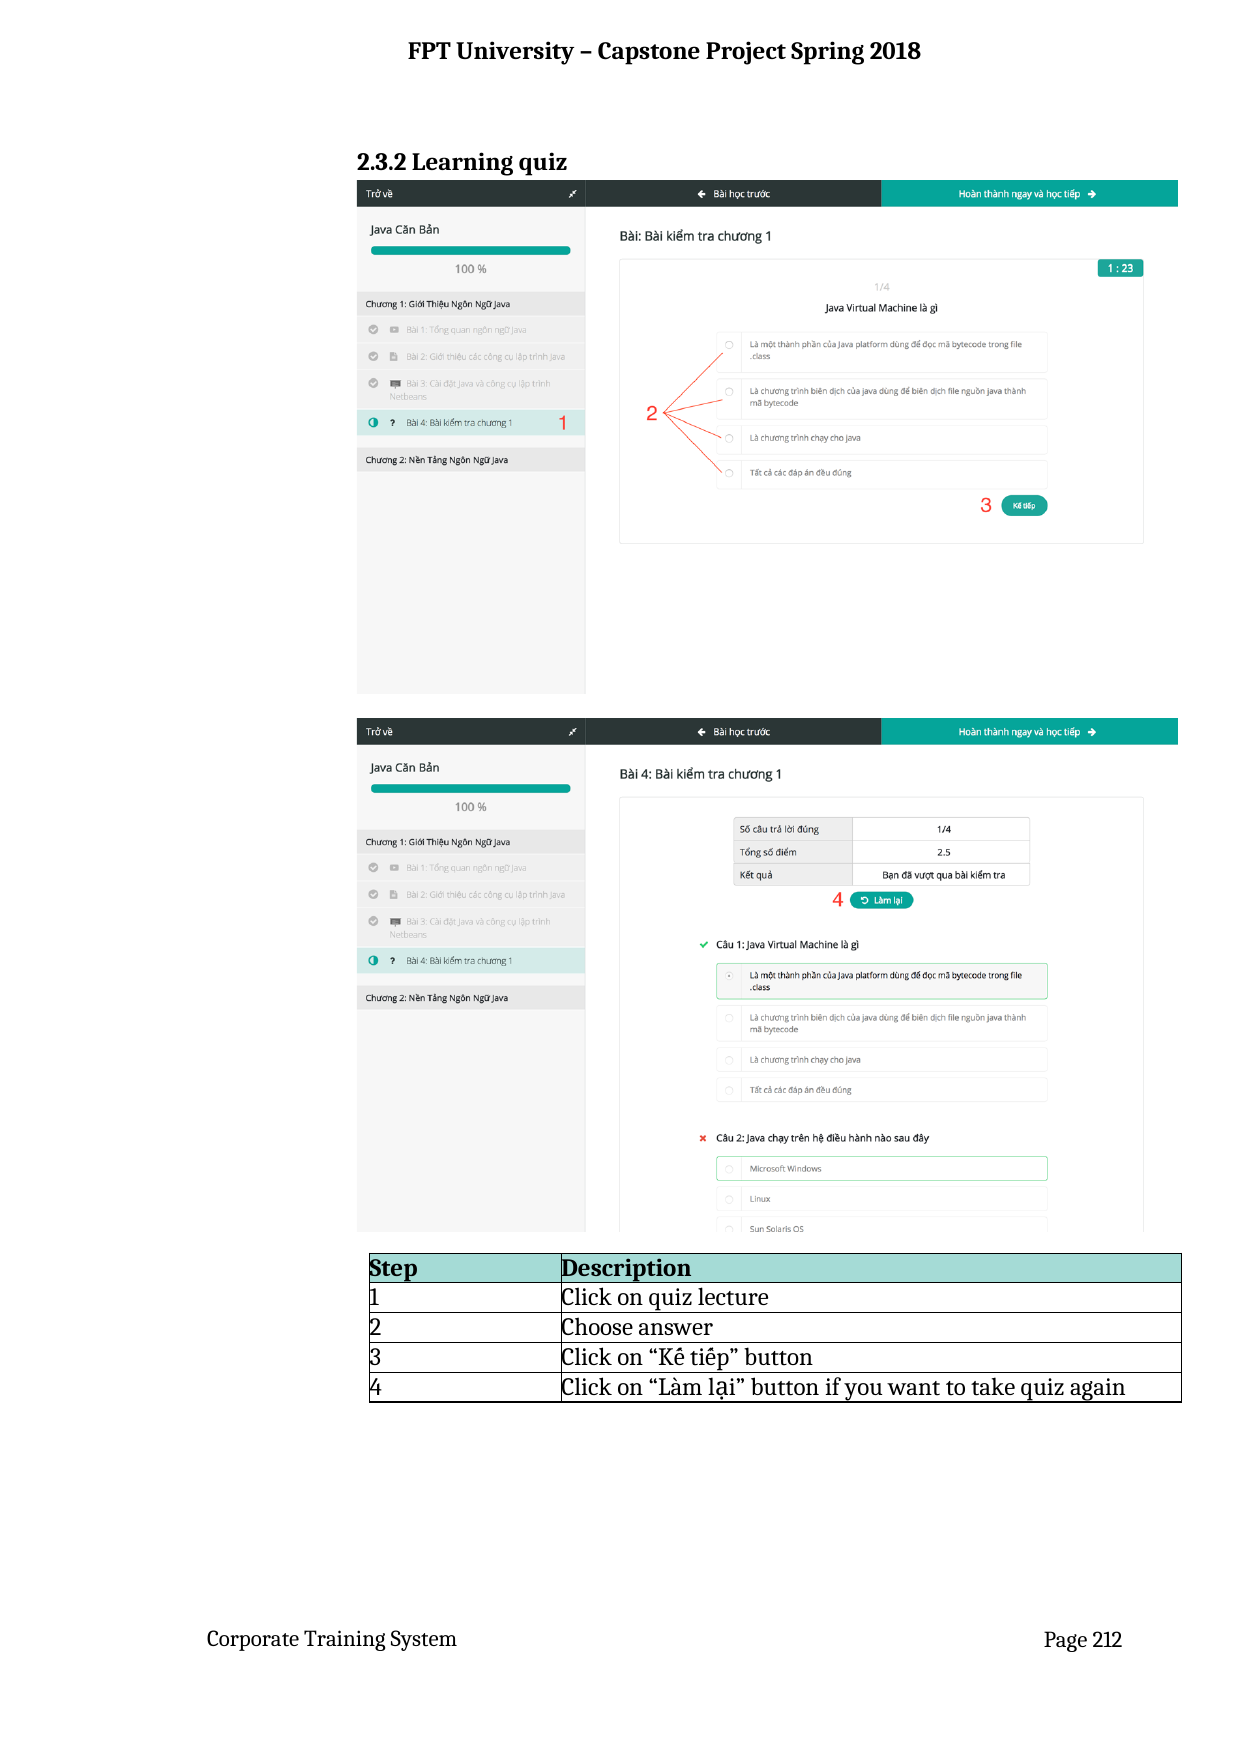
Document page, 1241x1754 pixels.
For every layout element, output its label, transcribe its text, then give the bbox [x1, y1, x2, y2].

picture [356, 180, 1178, 694]
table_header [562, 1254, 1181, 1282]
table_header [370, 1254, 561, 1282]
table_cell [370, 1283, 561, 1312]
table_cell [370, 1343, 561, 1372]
subtitle 2.3.2 Learning quiz [357, 148, 1124, 176]
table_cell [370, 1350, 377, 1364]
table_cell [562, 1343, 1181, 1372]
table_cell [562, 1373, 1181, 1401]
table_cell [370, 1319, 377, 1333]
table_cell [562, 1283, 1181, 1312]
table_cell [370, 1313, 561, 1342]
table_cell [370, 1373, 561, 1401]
picture [356, 718, 1178, 1232]
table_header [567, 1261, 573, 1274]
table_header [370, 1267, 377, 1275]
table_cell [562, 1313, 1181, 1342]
